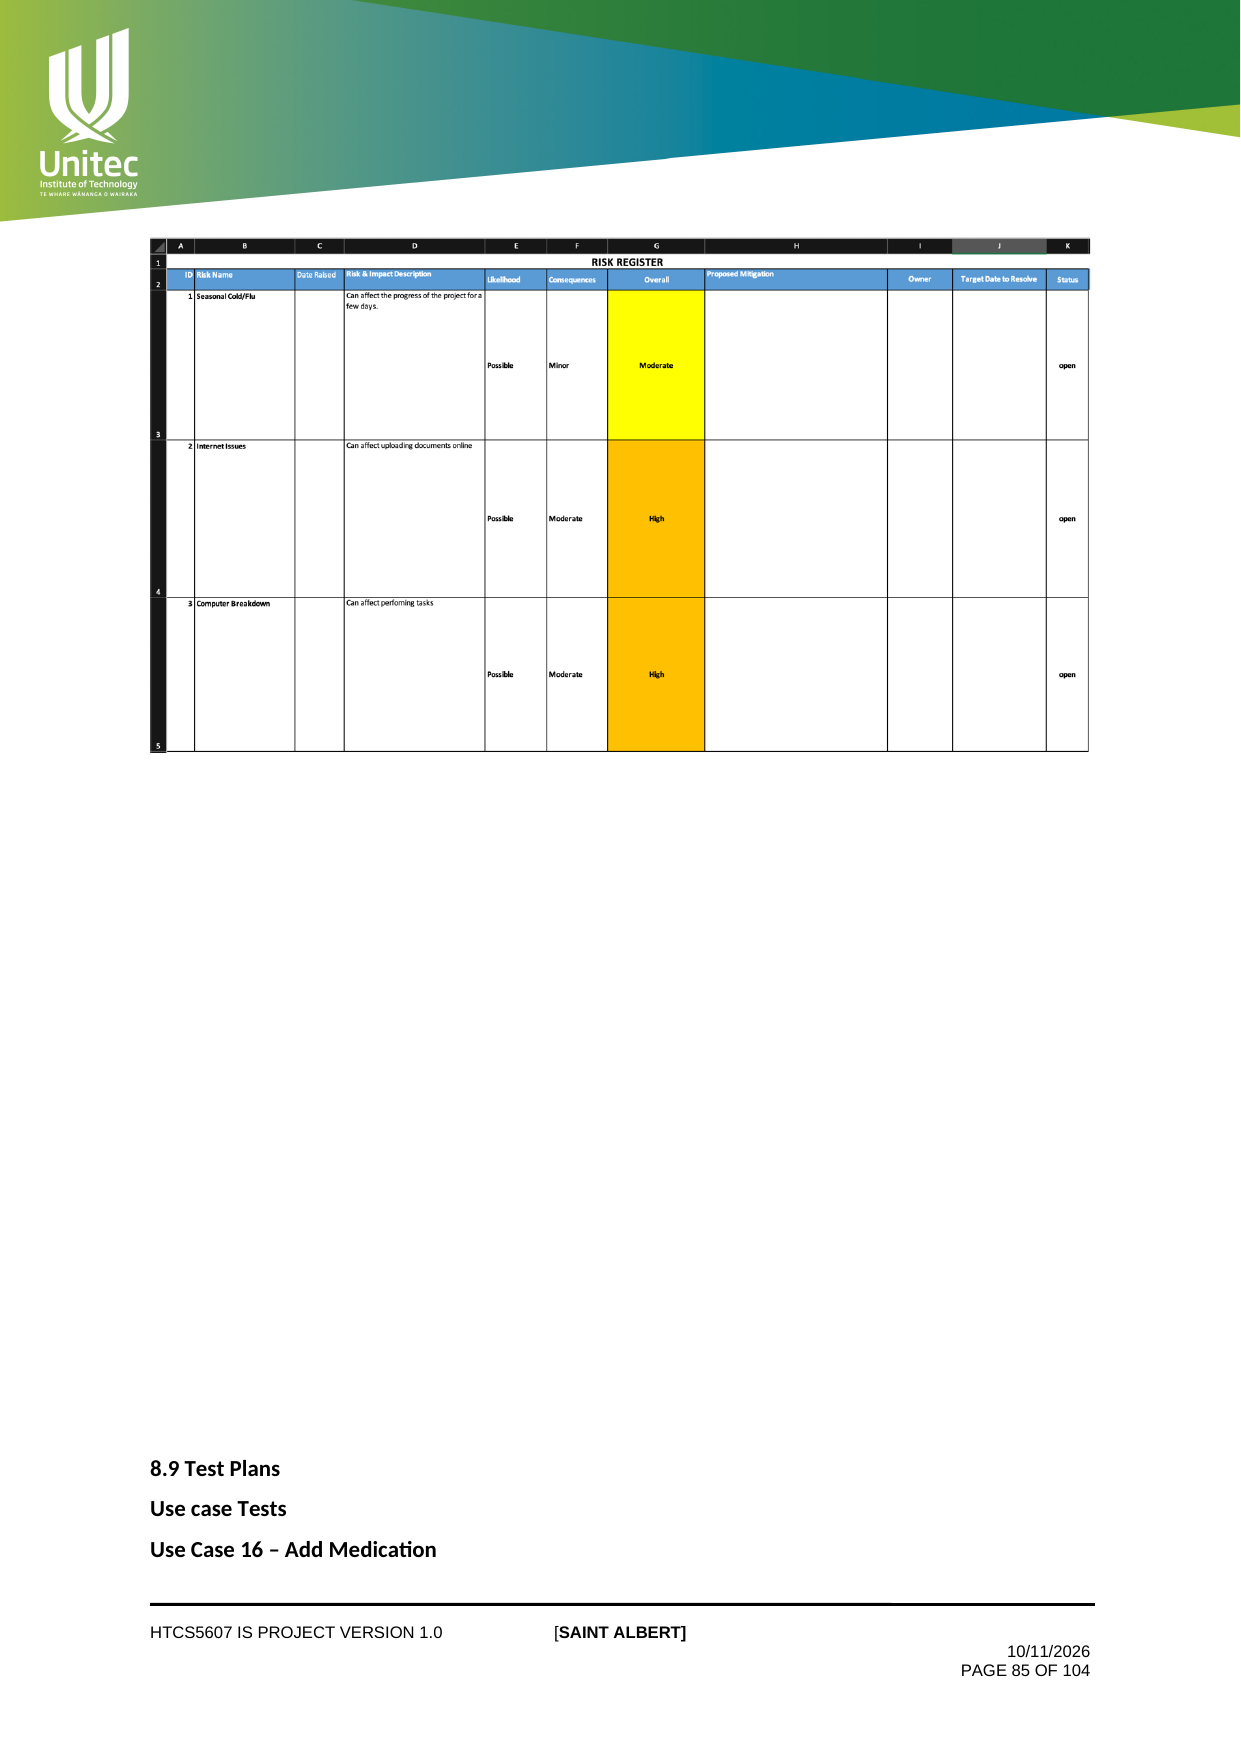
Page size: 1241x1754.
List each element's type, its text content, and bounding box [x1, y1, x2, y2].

picture [0, 0, 1241, 753]
text Use case Tests [150, 1494, 1090, 1522]
text 8.9 Test Plans [150, 1454, 1090, 1482]
text Use Case 16 – Add Medication [150, 1535, 1090, 1563]
